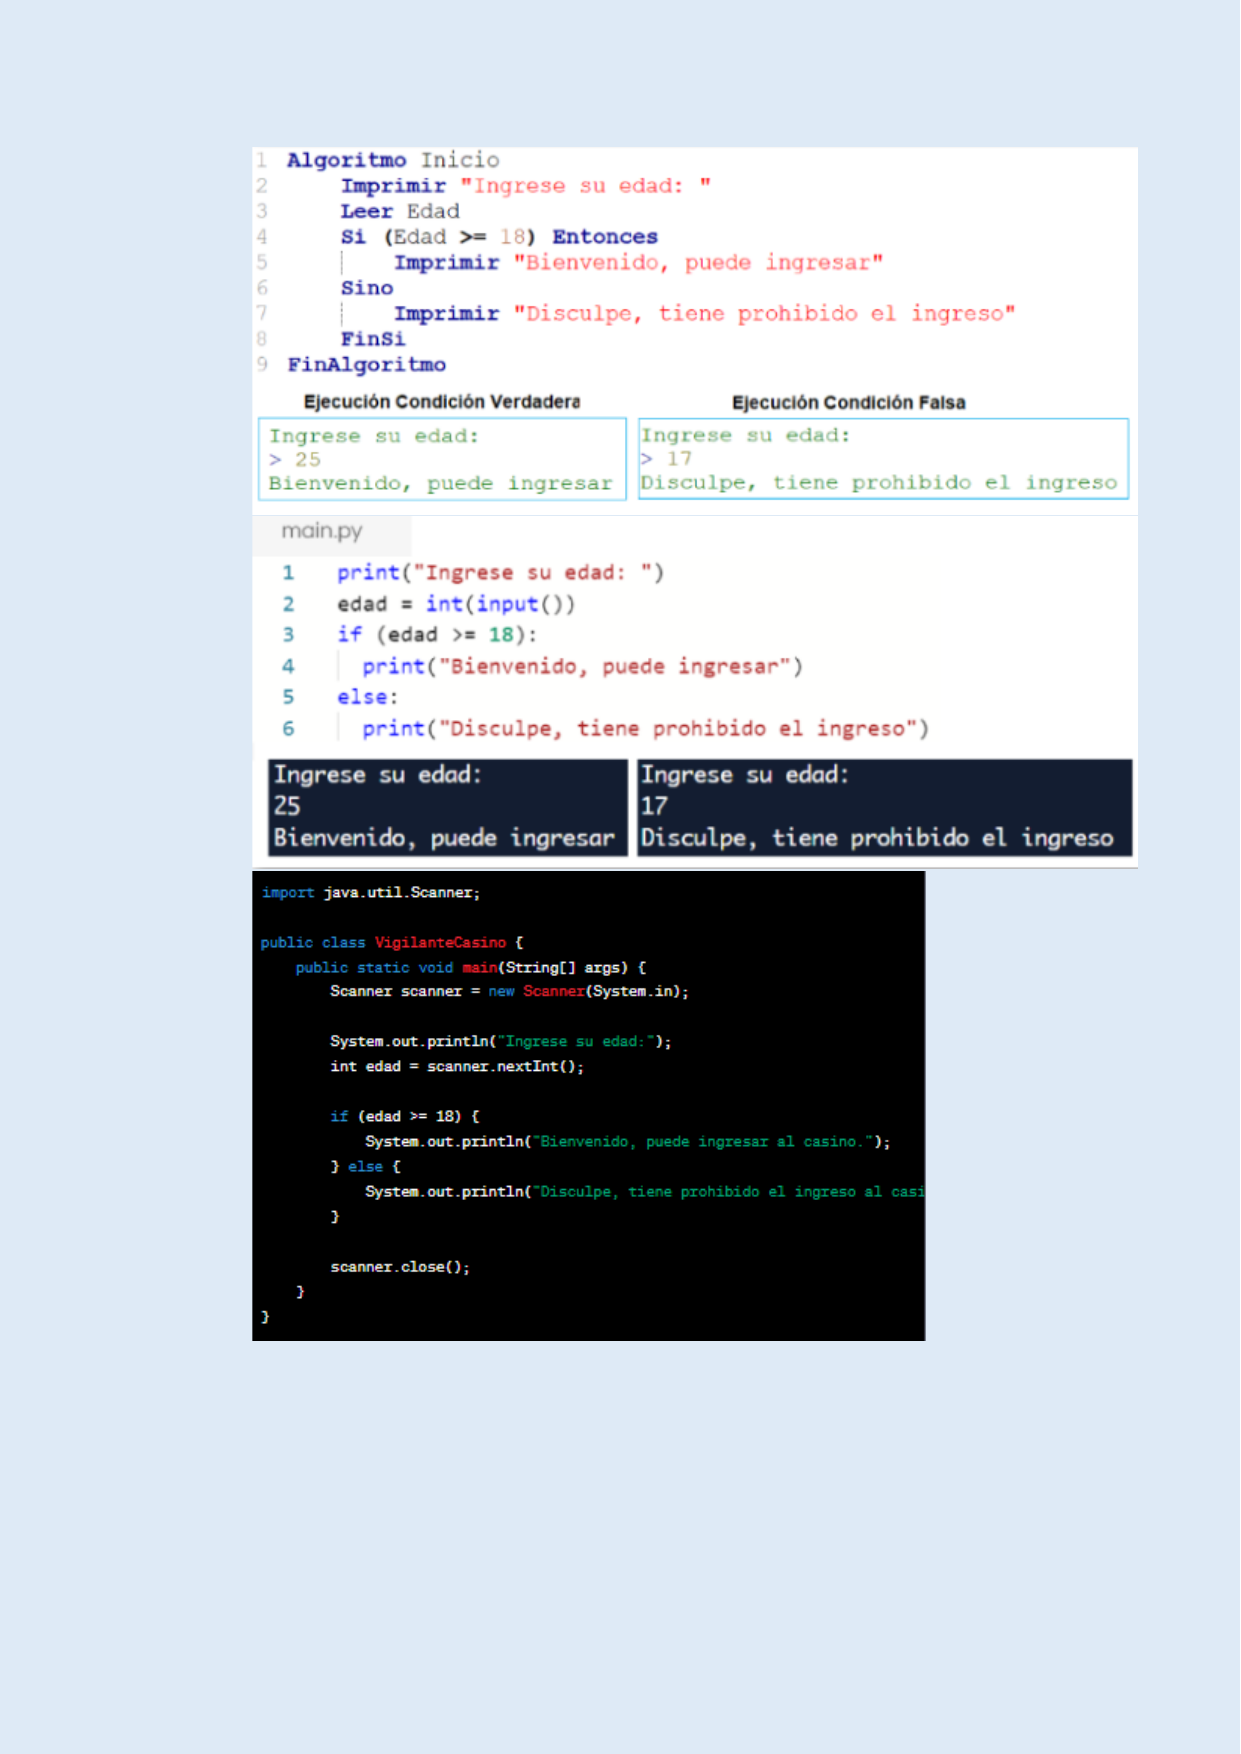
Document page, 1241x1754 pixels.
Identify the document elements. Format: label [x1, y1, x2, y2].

picture [252, 871, 926, 1341]
picture [252, 516, 1138, 869]
picture [252, 147, 1138, 515]
